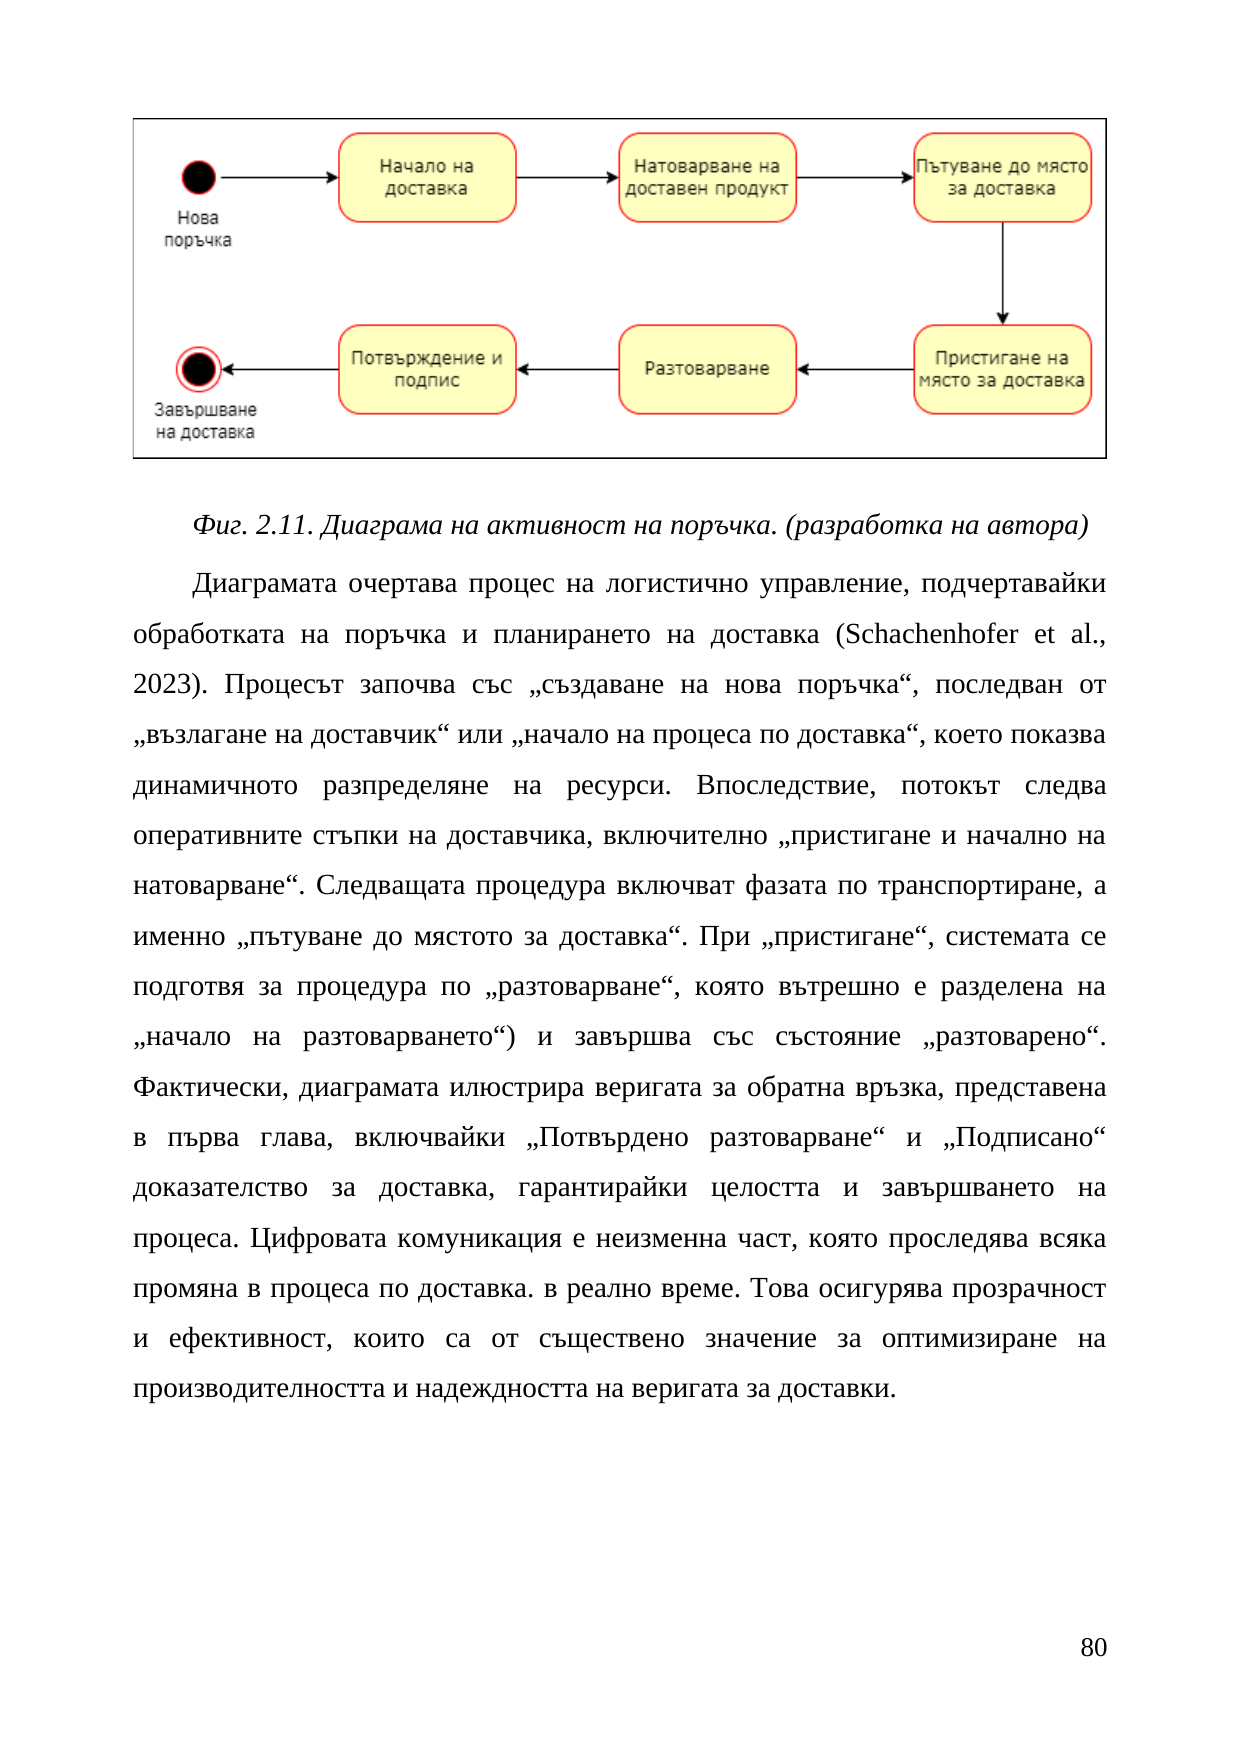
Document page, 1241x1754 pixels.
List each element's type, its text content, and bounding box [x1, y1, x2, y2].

text Диаграмата очертава процес на логистично управление, подчертавайки обработката на поръчка и планирането на доставка (Schachenhofer et al., 2023). Процесът започва със „създаване на нова поръчка“, последван от „възлагане на доставчик“ или „начало на процеса по доставка“, което показва динамичното разпределяне на ресурси. Впоследствие, потокът следва оперативните стъпки на доставчика, включително „пристигане и начално на натоварване“. Следващата процедура включват фазата по транспортиране, а именно „пътуване до мястото за доставка“. При „пристигане“, системата се подготвя за процедура по „разтоварване“, която вътрешно е разделена на „начало на разтоварването“) и завършва със състояние „разтоварено“. Фактически, диаграмата илюстрира веригата за обратна връзка, представена в първа глава, включвайки „Потвърдено разтоварване“ и „Подписано“ доказателство за доставка, гарантирайки целостта и завършването на процеса. Цифровата комуникация е неизменна част, която проследява всяка промяна в процеса по доставка. в реално време. Това осигурява прозрачност и ефективност, които са от съществено значение за оптимизиране на производителността и надеждността на веригата за доставки. [133, 566, 1107, 1404]
picture [132, 118, 1107, 459]
title Фиг. 2.11. Диаграма на активност на поръчка. (разработка на автора) [133, 507, 1107, 541]
